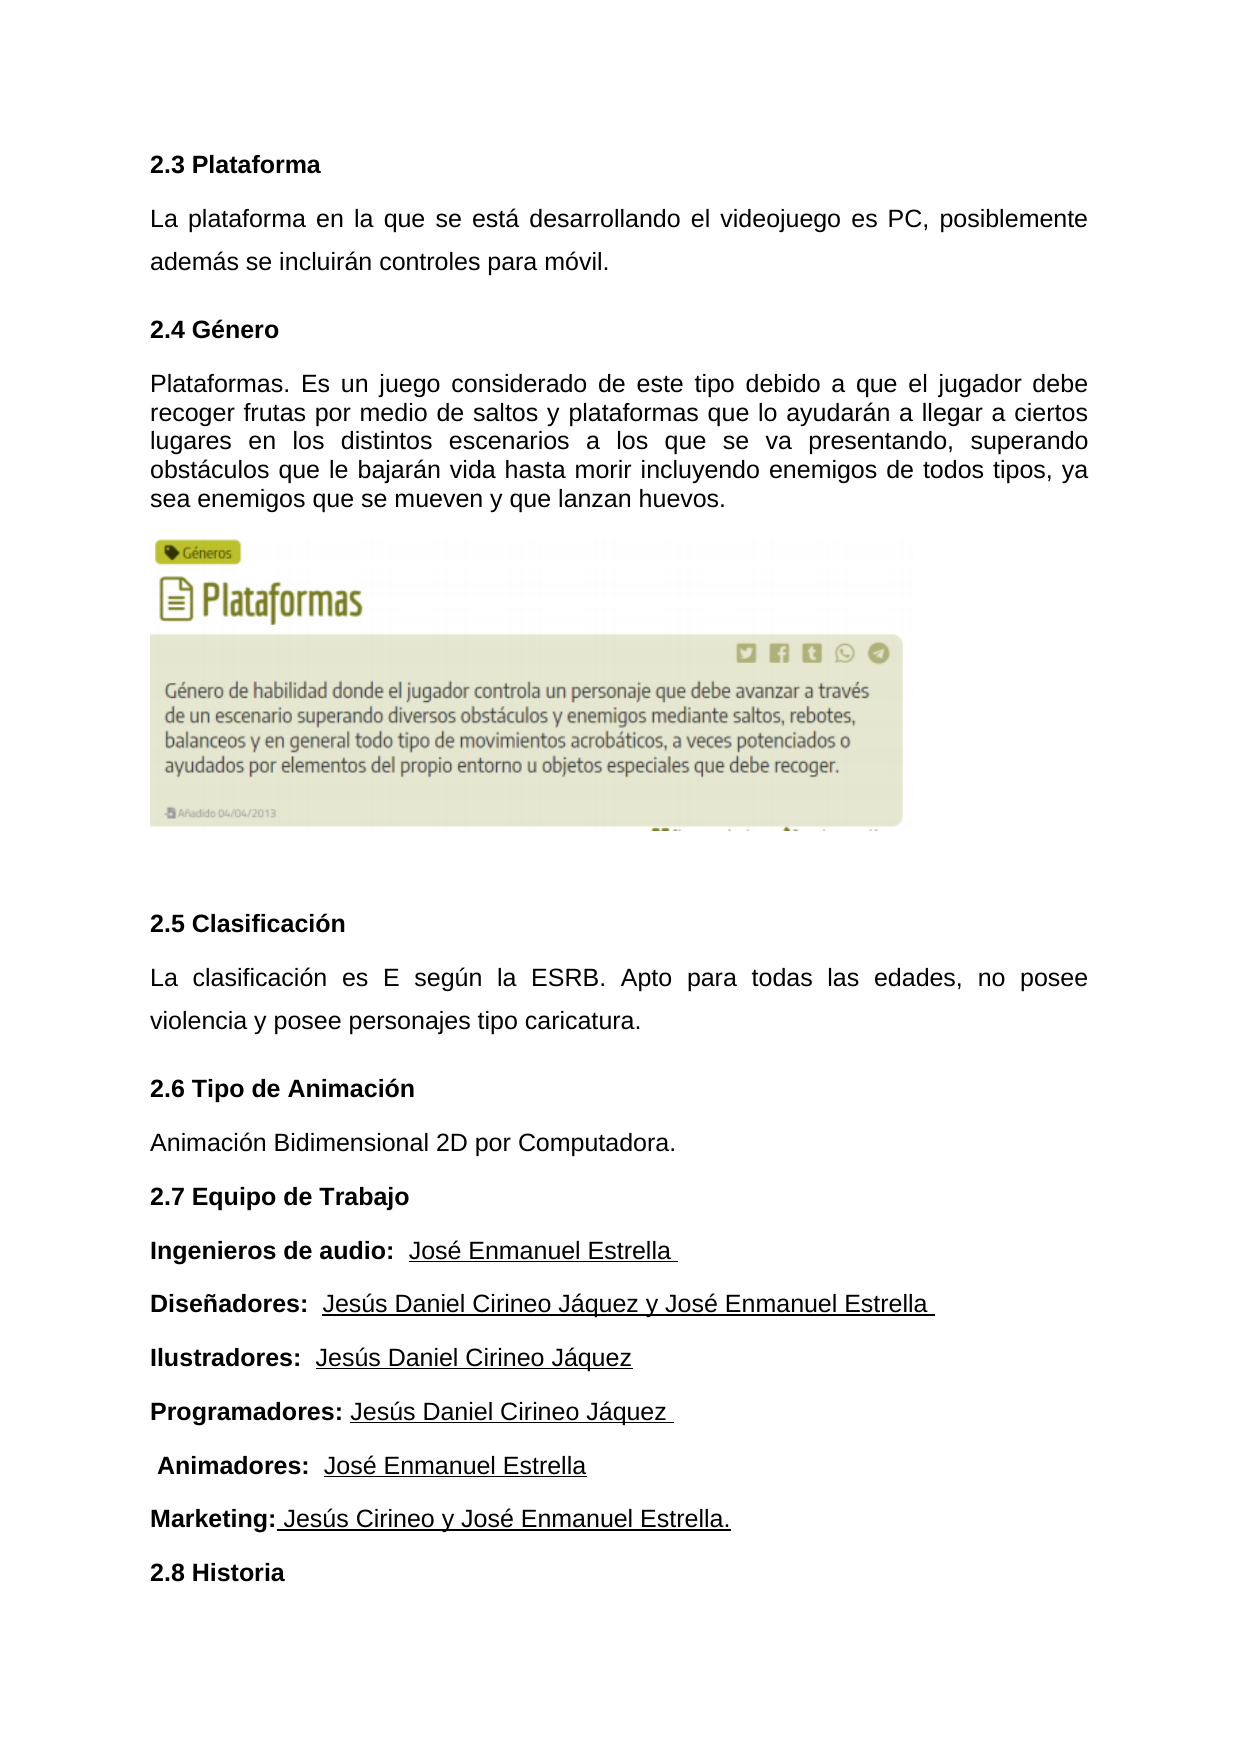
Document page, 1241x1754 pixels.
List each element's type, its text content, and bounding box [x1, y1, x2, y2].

text 2.7 Equipo de Trabajo [150, 1182, 1090, 1211]
text Programadores: Jesús Daniel Cirineo Jáquez [150, 1397, 1090, 1426]
text Animación Bidimensional 2D por Computadora. [150, 1128, 1090, 1157]
text Animadores: José Enmanuel Estrella [150, 1451, 1090, 1479]
text La plataforma en la que se está desarrollando el videojuego es PC, posiblemente además se incluirán controles para móvil. [150, 204, 1090, 276]
text La clasificación es E según la ESRB. Apto para todas las edades, no posee violencia y posee personajes tipo caricatura. [150, 963, 1090, 1035]
text 2.3 Plataforma [150, 150, 1090, 179]
text Plataformas. Es un juego considerado de este tipo debido a que el jugador debe recoger frutas por medio de saltos y plataformas que lo ayudarán a llegar a ciertos lugares en los distintos escenarios a los que se va presentando, superando obstáculos que le bajarán vida hasta morir incluyendo enemigos de todos tipos, ya sea enemigos que se mueven y que lanzan huevos. [150, 369, 1090, 512]
text Ilustradores: Jesús Daniel Cirineo Jáquez [150, 1343, 1090, 1372]
text Ingenieros de audio: José Enmanuel Estrella [150, 1236, 1090, 1264]
text 2.4 Género [150, 315, 1090, 344]
text 2.5 Clasificación [150, 909, 1090, 938]
text Marketing: Jesús Cirineo y José Enmanuel Estrella. [150, 1504, 1090, 1533]
text 2.8 Historia [150, 1558, 1090, 1587]
picture [150, 537, 914, 831]
text Diseñadores: Jesús Daniel Cirineo Jáquez y José Enmanuel Estrella [150, 1289, 1090, 1318]
text 2.6 Tipo de Animación [150, 1074, 1090, 1103]
